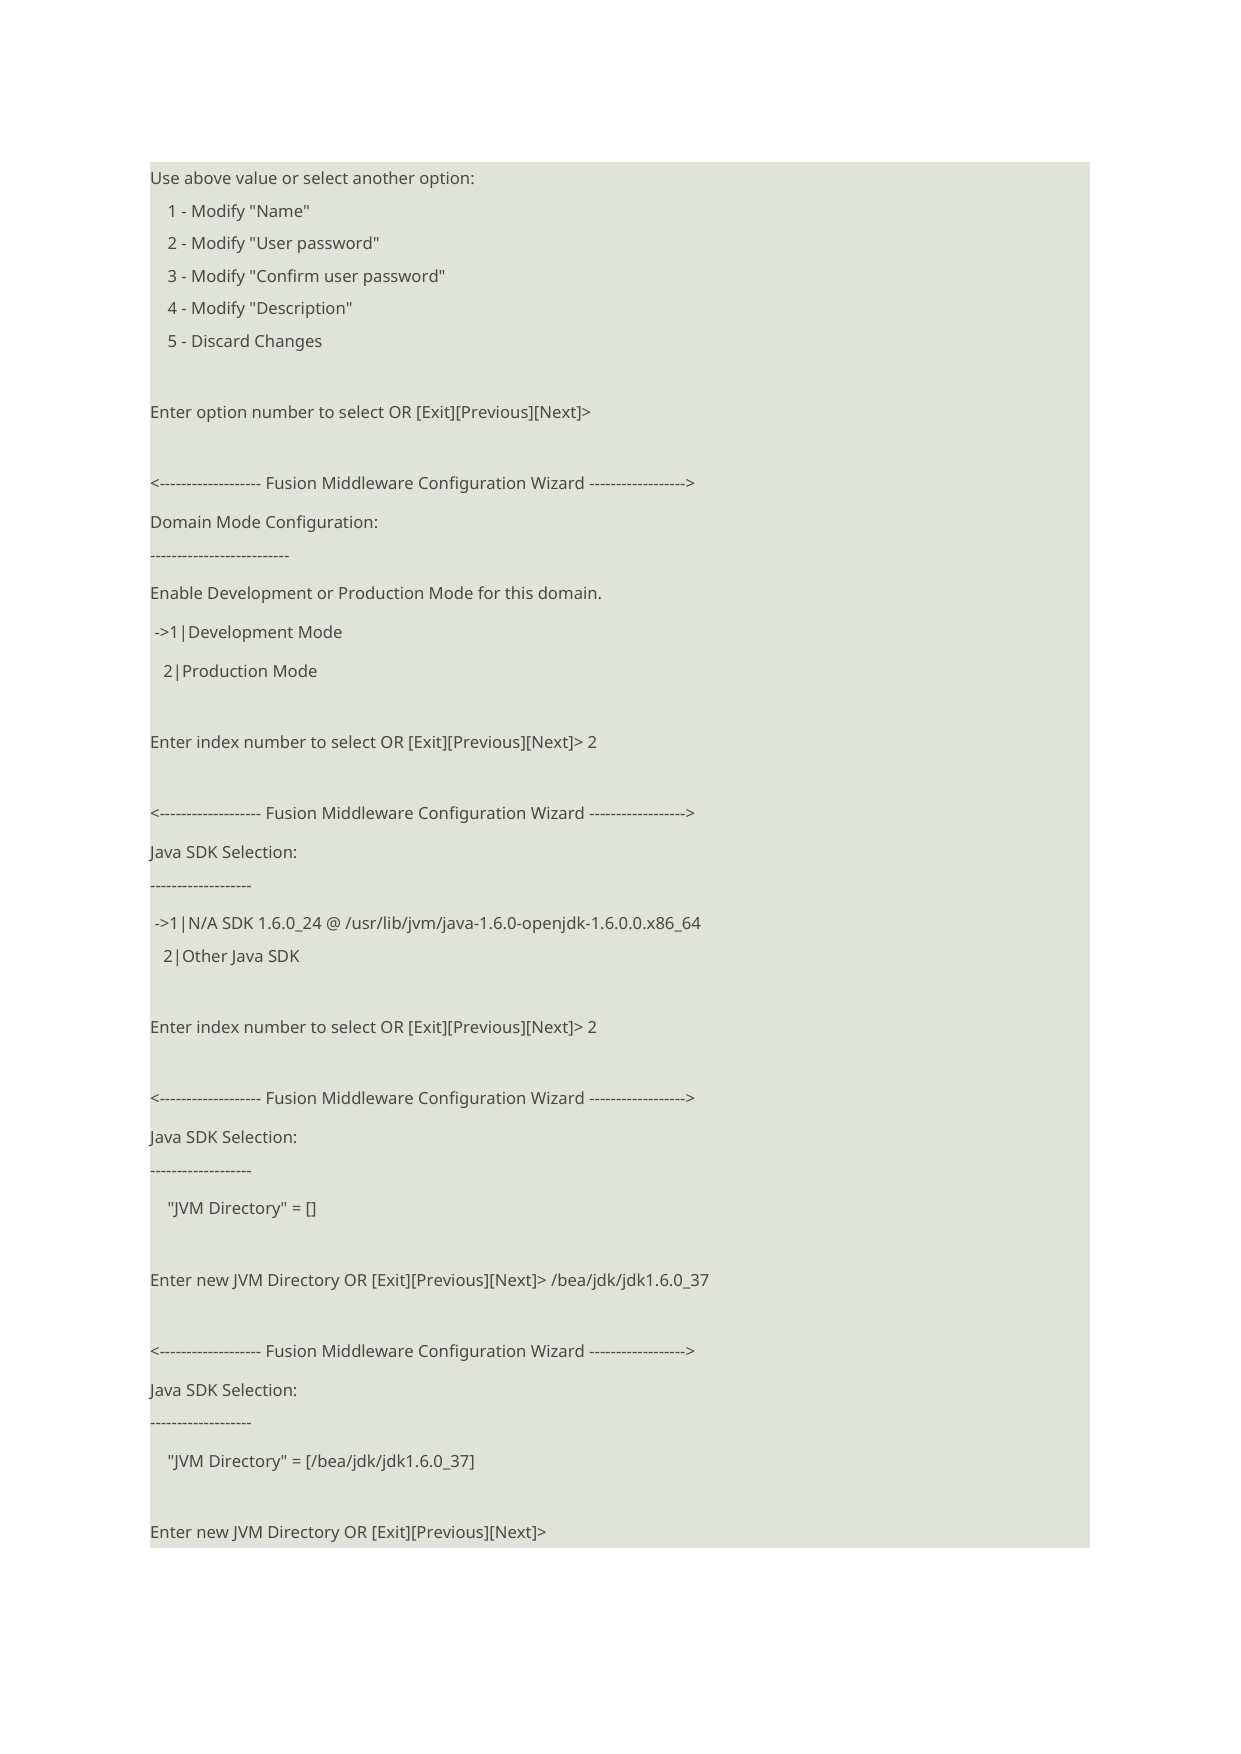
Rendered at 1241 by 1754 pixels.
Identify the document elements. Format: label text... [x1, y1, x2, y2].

text ->1|N/A SDK 1.6.0_24 @ /usr/lib/jvm/java-1.6.0-openjdk-1.6.0.0.x86_64 2|Other Java SDK [150, 907, 1090, 972]
text ->1|Development Mode [150, 616, 1090, 648]
text "JVM Directory" = [] [150, 1192, 1090, 1224]
text <------------------- Fusion Middleware Configuration Wizard ------------------> [150, 764, 1090, 829]
text Enter option number to select OR [Exit][Previous][Next]> [150, 363, 1090, 428]
text 2|Production Mode [150, 654, 1090, 687]
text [150, 1302, 1090, 1367]
text Java SDK Selection: ------------------- [150, 1121, 1090, 1186]
text Enter new JVM Directory OR [Exit][Previous][Next]> /bea/jdk/jdk1.6.0_37 [150, 1231, 1090, 1296]
text Use above value or select another option: 1 - Modify "Name" 2 - Modify "User password" 3 - Modify "Confirm user password" 4 - Modify "Description" 5 - Discard Changes [150, 162, 1090, 357]
text Domain Mode Configuration: -------------------------- [150, 506, 1090, 571]
text Java SDK Selection: ------------------- [150, 1373, 1090, 1438]
text <------------------- Fusion Middleware Configuration Wizard ------------------> [150, 1049, 1090, 1114]
text Enter new JVM Directory OR [Exit][Previous][Next]> [150, 1483, 1090, 1548]
text "JVM Directory" = [/bea/jdk/jdk1.6.0_37] [150, 1444, 1090, 1477]
text Enable Development or Production Mode for this domain. [150, 577, 1090, 609]
text Enter index number to select OR [Exit][Previous][Next]> 2 [150, 978, 1090, 1043]
text Java SDK Selection: ------------------- [150, 836, 1090, 901]
text <------------------- Fusion Middleware Configuration Wizard ------------------> [150, 434, 1090, 499]
text Enter index number to select OR [Exit][Previous][Next]> 2 [150, 693, 1090, 758]
